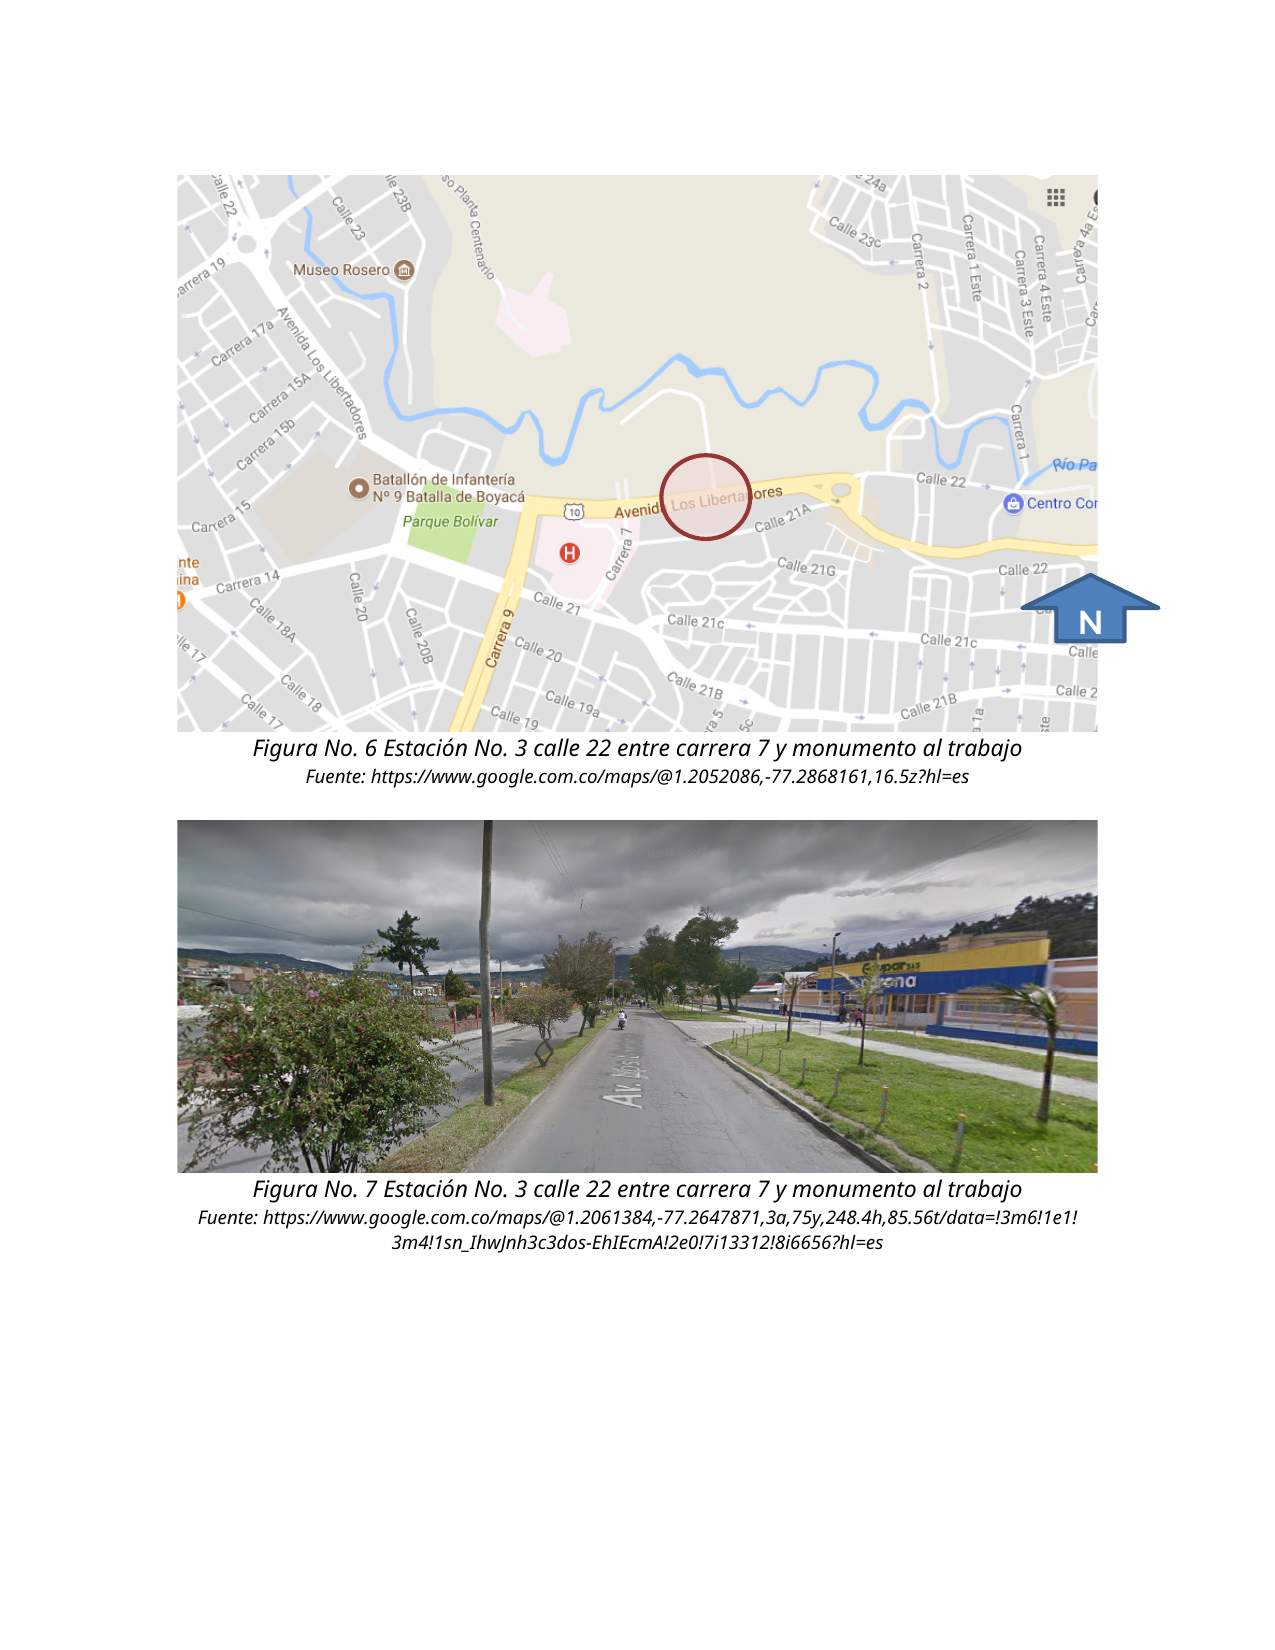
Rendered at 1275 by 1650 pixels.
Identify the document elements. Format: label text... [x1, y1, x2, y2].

text Fuente: https://www.google.com.co/maps/@1.2061384,-77.2647871,3a,75y,248.4h,85.56t/data=!3m6!1e1!3m4!1sn_IhwJnh3c3dos-EhIEcmA!2e0!7i13312!8i6656?hl=es [177, 1204, 1098, 1255]
text Figura No. 7 Estación No. 3 calle 22 entre carrera 7 y monumento al trabajo [177, 1173, 1098, 1204]
picture [177, 820, 1098, 1173]
text Fuente: https://www.google.com.co/maps/@1.2052086,-77.2868161,16.5z?hl=es [177, 763, 1098, 789]
text Figura No. 6 Estación No. 3 calle 22 entre carrera 7 y monumento al trabajo [177, 732, 1098, 763]
picture [177, 175, 1098, 732]
